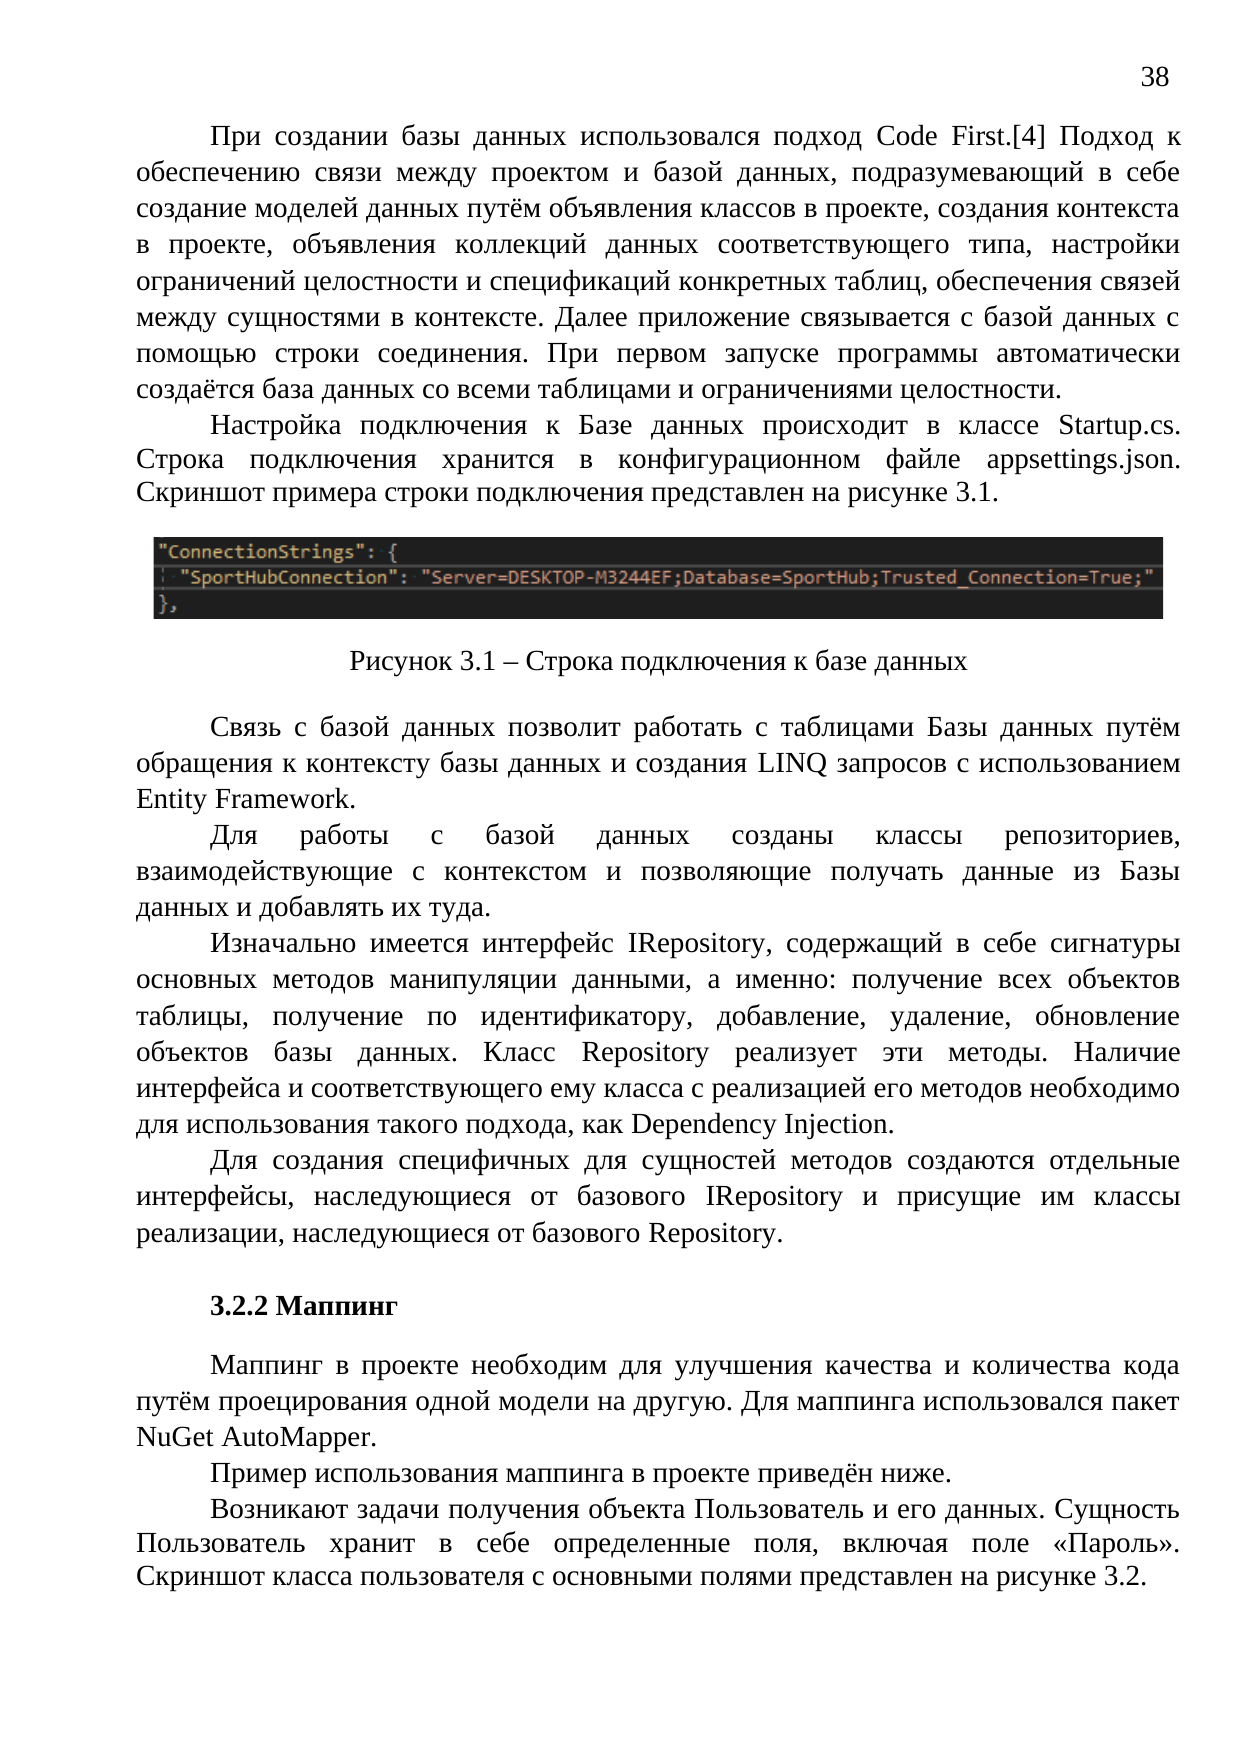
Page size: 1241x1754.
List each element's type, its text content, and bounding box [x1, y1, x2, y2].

text Связь с базой данных позволит работать с таблицами Базы данных путём обращения к контексту базы данных и создания LINQ запросов с использованием Entity Framework. [136, 709, 1181, 814]
picture [153, 537, 1164, 619]
text Возникают задачи получения объекта Пользователь и его данных. Сущность Пользователь хранит в себе определенные поля, включая поле «Пароль». Скриншот класса пользователя с основными полями представлен на рисунке 3.2. [136, 1491, 1181, 1592]
text Настройка подключения к Базе данных происходит в классе Startup.cs. Строка подключения хранится в конфигурационном файле appsettings.json. Скриншот примера строки подключения представлен на рисунке 3.1. [136, 407, 1181, 508]
text Маппинг в проекте необходим для улучшения качества и количества кода путём проецирования одной модели на другую. Для маппинга использовался пакет NuGet AutoMapper. [136, 1347, 1181, 1453]
text 3.2.2 Маппинг [136, 1288, 1181, 1322]
text Изначально имеется интерфейс IRepository, содержащий в себе сигнатуры основных методов манипуляции данными, а именно: получение всех объектов таблицы, получение по идентификатору, добавление, удаление, обновление объектов базы данных. Класс Repository реализует эти методы. Наличие интерфейса и соответствующего ему класса с реализацией его методов необходимо для использования такого подхода, как Dependency Injection. [136, 926, 1181, 1140]
text Для работы с базой данных созданы классы репозиториев, взаимодействующие с контекстом и позволяющие получать данные из Базы данных и добавлять их туда. [136, 817, 1181, 923]
text При создании базы данных использовался подход Code First.[4] Подход к обеспечению связи между проектом и базой данных, подразумевающий в себе создание моделей данных путём объявления классов в проекте, создания контекста в проекте, объявления коллекций данных соответствующего типа, настройки ограничений целостности и спецификаций конкретных таблиц, обеспечения связей между сущностями в контексте. Далее приложение связывается с базой данных с помощью строки соединения. При первом запуске программы автоматически создаётся база данных со всеми таблицами и ограничениями целостности. [136, 118, 1181, 405]
text Пример использования маппинга в проекте приведён ниже. [136, 1455, 1181, 1489]
text Для создания специфичных для сущностей методов создаются отдельные интерфейсы, наследующиеся от базового IRepository и присущие им классы реализации, наследующиеся от базового Repository. [136, 1142, 1181, 1248]
title Рисунок 3.1 – Строка подключения к базе данных [136, 643, 1181, 677]
